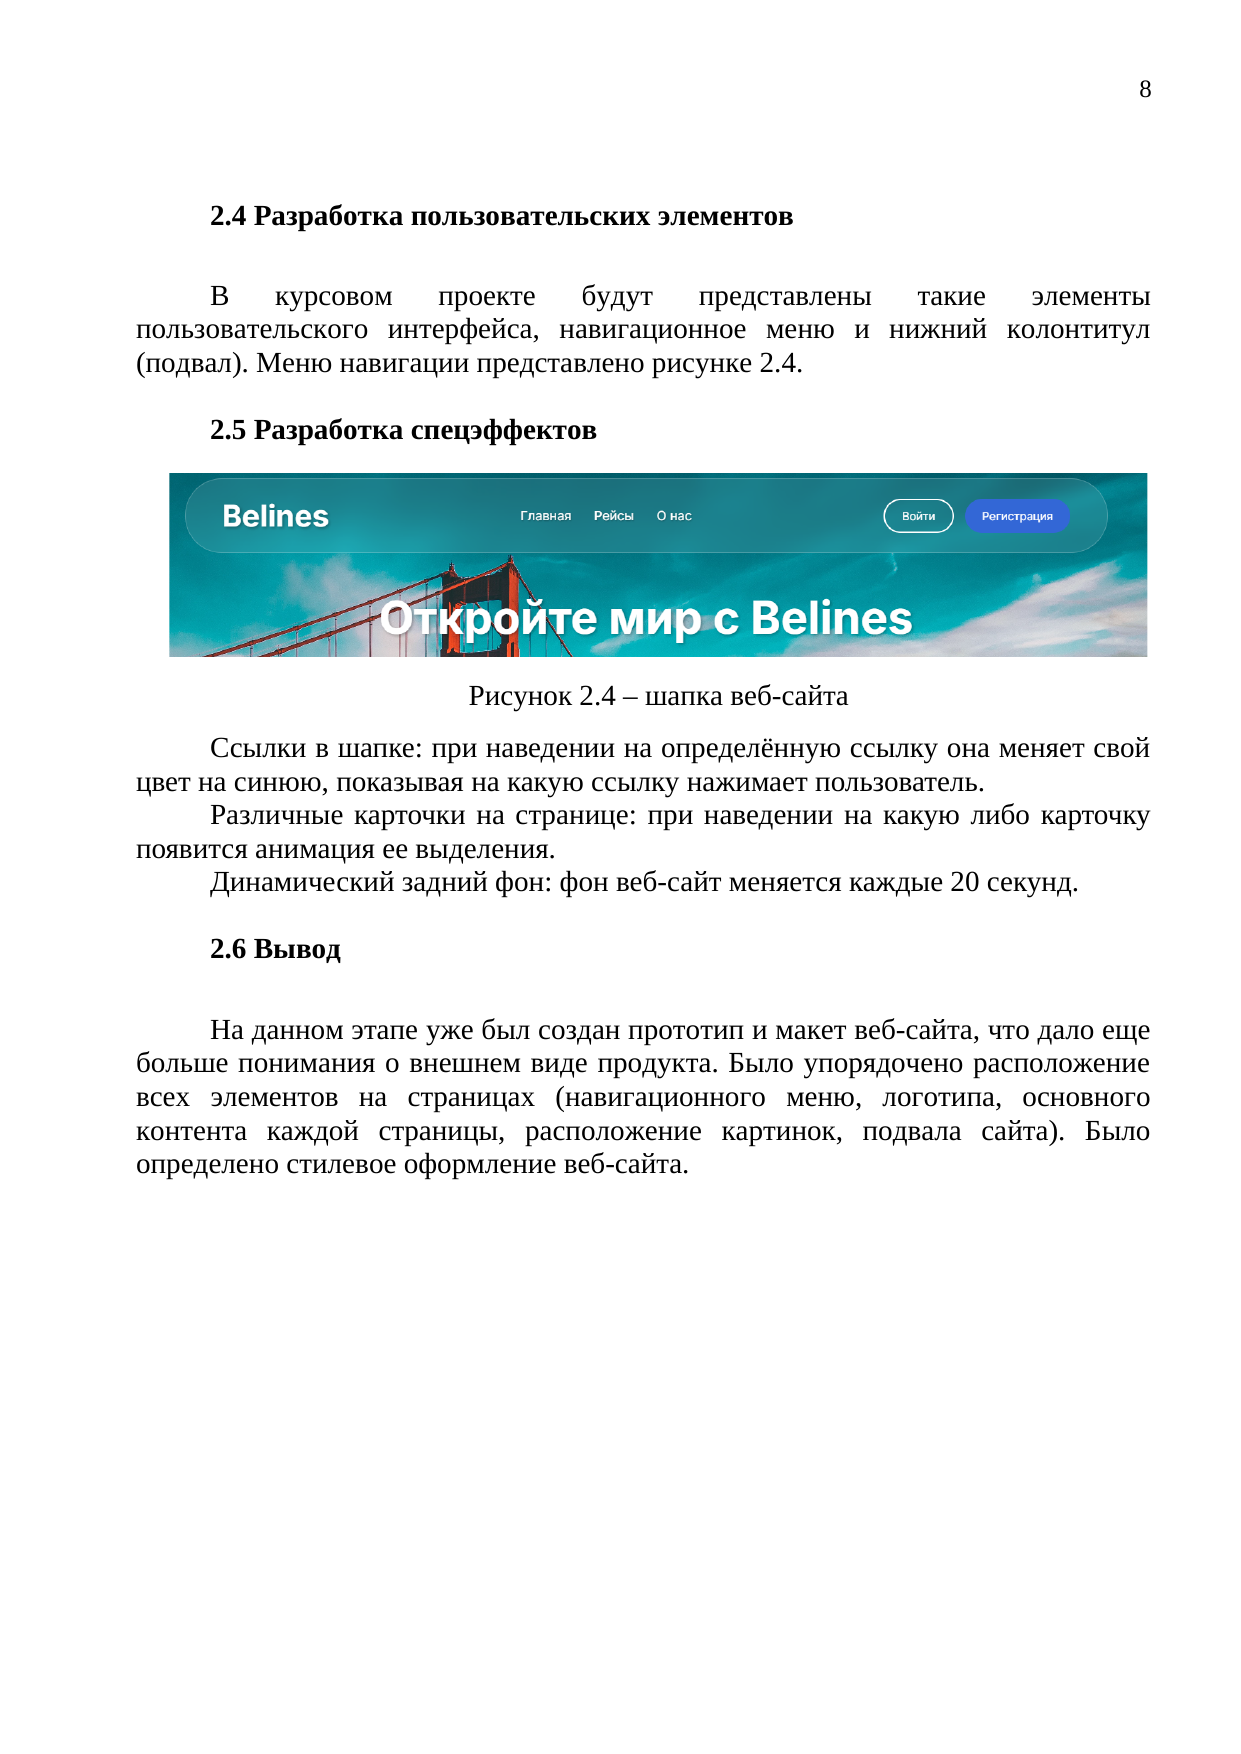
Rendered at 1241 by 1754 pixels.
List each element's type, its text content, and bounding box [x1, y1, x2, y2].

text Динамический задний фон: фон веб-сайт меняется каждые 20 секунд. [136, 864, 1152, 898]
text На данном этапе уже был создан прототип и макет веб-сайта, что дало еще больше понимания о внешнем виде продукта. Было упорядочено расположение всех элементов на страницах (навигационного меню, логотипа, основного контента каждой страницы, расположение картинок, подвала сайта). Было определено стилевое оформление веб-сайта. [136, 1012, 1152, 1180]
subtitle 2.5 Разработка спецэффектов [136, 412, 1152, 446]
text Различные карточки на странице: при наведении на какую либо карточку появится анимация ее выделения. [136, 797, 1152, 864]
subtitle 2.4 Разработка пользовательских элементов [136, 198, 1152, 231]
picture [169, 473, 1148, 657]
text В курсовом проекте будут представлены такие элементы пользовательского интерфейса, навигационное меню и нижний колонтитул (подвал). Меню навигации представлено рисунке 2.4. [136, 278, 1152, 379]
subtitle 2.6 Вывод [136, 932, 1152, 965]
